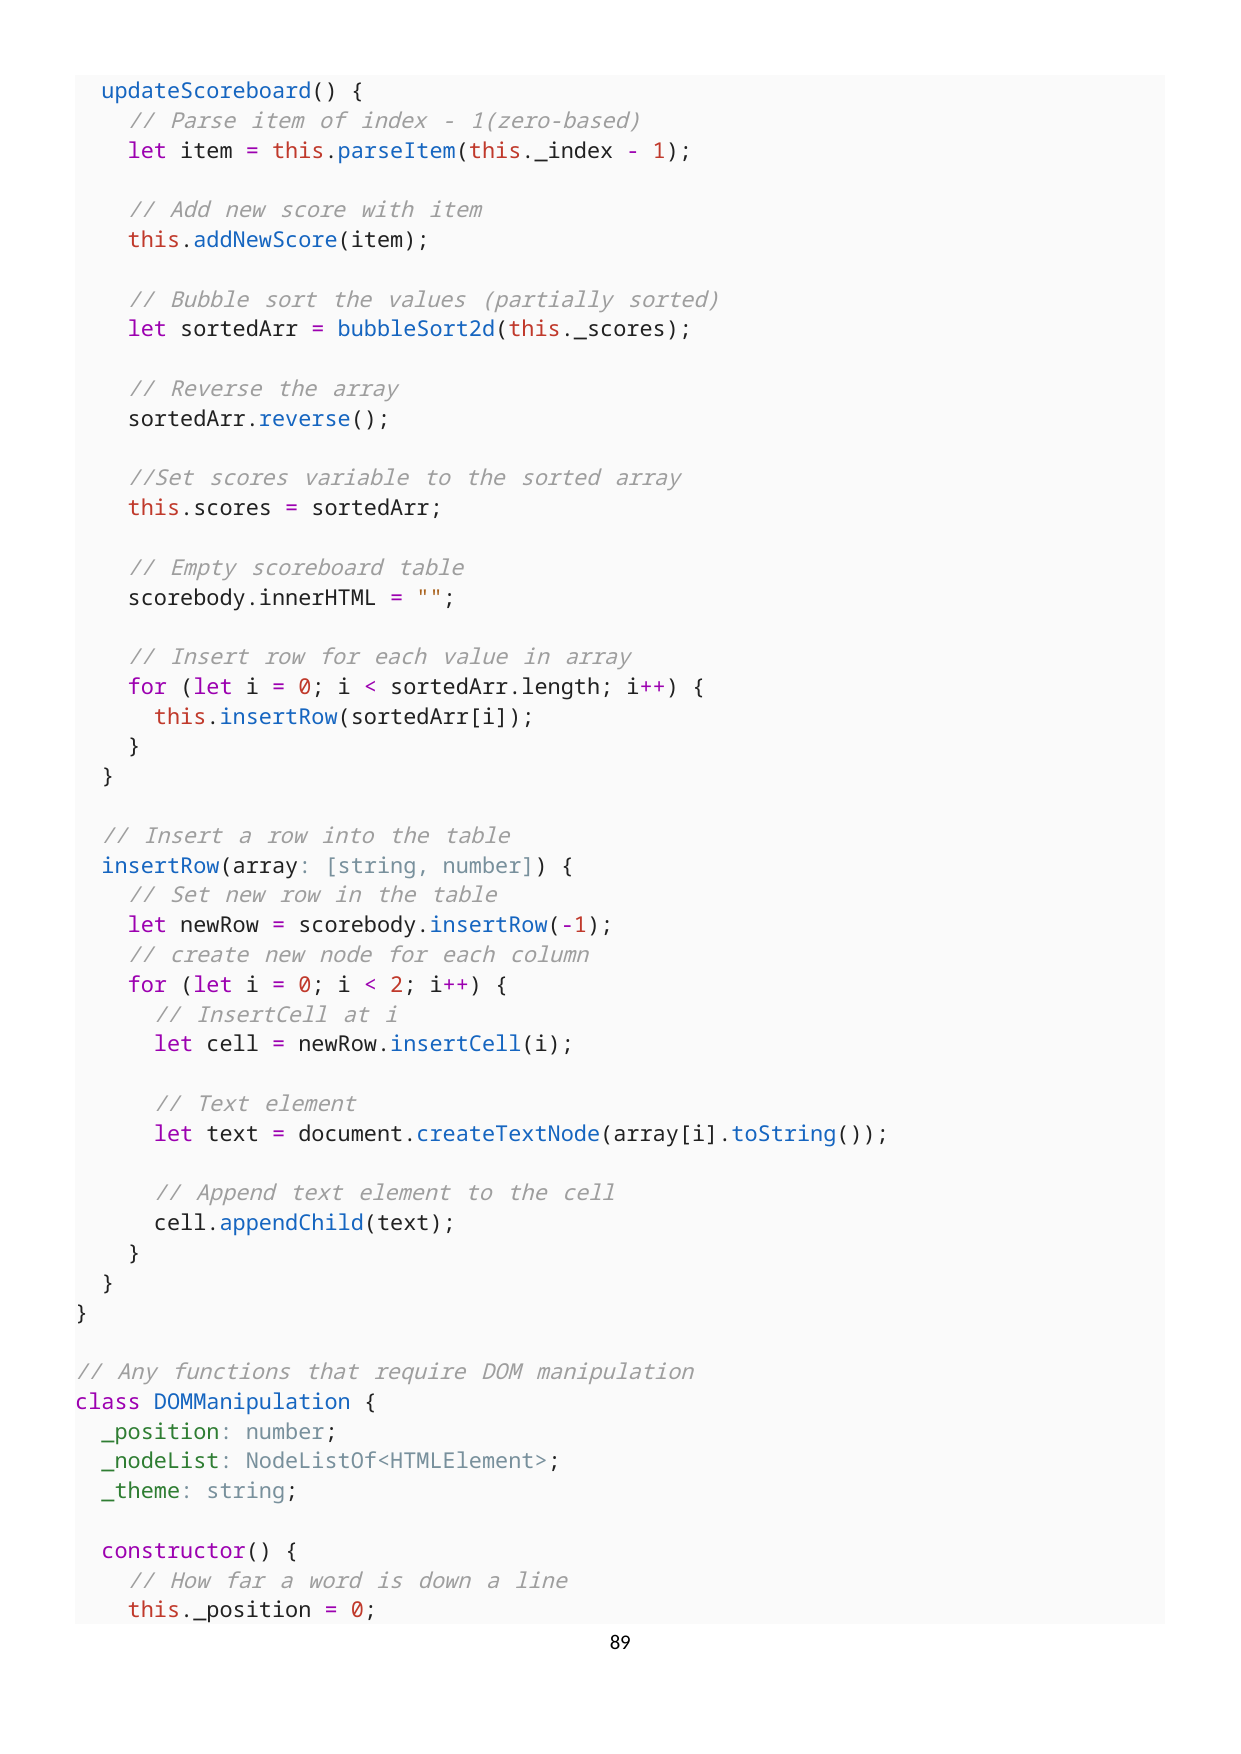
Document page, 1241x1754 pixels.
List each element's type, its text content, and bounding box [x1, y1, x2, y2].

text // How far a word is down a line [75, 1564, 1165, 1594]
text // Text element [75, 1088, 1165, 1118]
text scorebody.innerHTML = ""; [75, 581, 1165, 611]
text } [75, 1267, 1165, 1296]
text } [75, 1296, 1165, 1326]
text let cell = newRow.insertCell(i); [75, 1028, 1165, 1058]
text // Insert row for each value in array [75, 641, 1165, 671]
text // Bubble sort the values (partially sorted) [75, 283, 1165, 313]
text let sortedArr = bubbleSort2d(this._scores); [75, 313, 1165, 343]
text this.scores = sortedArr; [75, 492, 1165, 522]
text let newRow = scorebody.insertRow(-1); [75, 909, 1165, 939]
text // Empty scoreboard table [75, 552, 1165, 581]
text // Reverse the array [75, 373, 1165, 403]
text for (let i = 0; i < sortedArr.length; i++) { [75, 671, 1165, 701]
text _nodeList: NodeListOf<HTMLElement>; [75, 1445, 1165, 1475]
text _theme: string; [75, 1475, 1165, 1505]
text for (let i = 0; i < 2; i++) { [75, 969, 1165, 998]
text //Set scores variable to the sorted array [75, 462, 1165, 492]
text _position: number; [75, 1416, 1165, 1445]
text cell.appendChild(text); [75, 1207, 1165, 1237]
text insertRow(array: [string, number]) { [75, 849, 1165, 879]
text // Set new row in the table [75, 879, 1165, 909]
text // InsertCell at i [75, 998, 1165, 1028]
text // Parse item of index - 1(zero-based) [75, 105, 1165, 134]
text // create new node for each column [75, 939, 1165, 969]
text sortedArr.reverse(); [75, 403, 1165, 432]
text } [75, 1237, 1165, 1267]
text let text = document.createTextNode(array[i].toString()); [75, 1118, 1165, 1147]
text let item = this.parseItem(this._index - 1); [75, 134, 1165, 164]
text // Add new score with item [75, 194, 1165, 224]
text // Any functions that require DOM manipulation [75, 1356, 1165, 1386]
text this.insertRow(sortedArr[i]); [75, 701, 1165, 730]
text class DOMManipulation { [75, 1386, 1165, 1416]
text } [75, 760, 1165, 790]
text this._position = 0; [75, 1594, 1165, 1624]
text this.addNewScore(item); [75, 224, 1165, 254]
text // Append text element to the cell [75, 1177, 1165, 1207]
text updateScoreboard() { [75, 75, 1165, 105]
text // Insert a row into the table [75, 820, 1165, 849]
text constructor() { [75, 1535, 1165, 1564]
text } [75, 730, 1165, 760]
